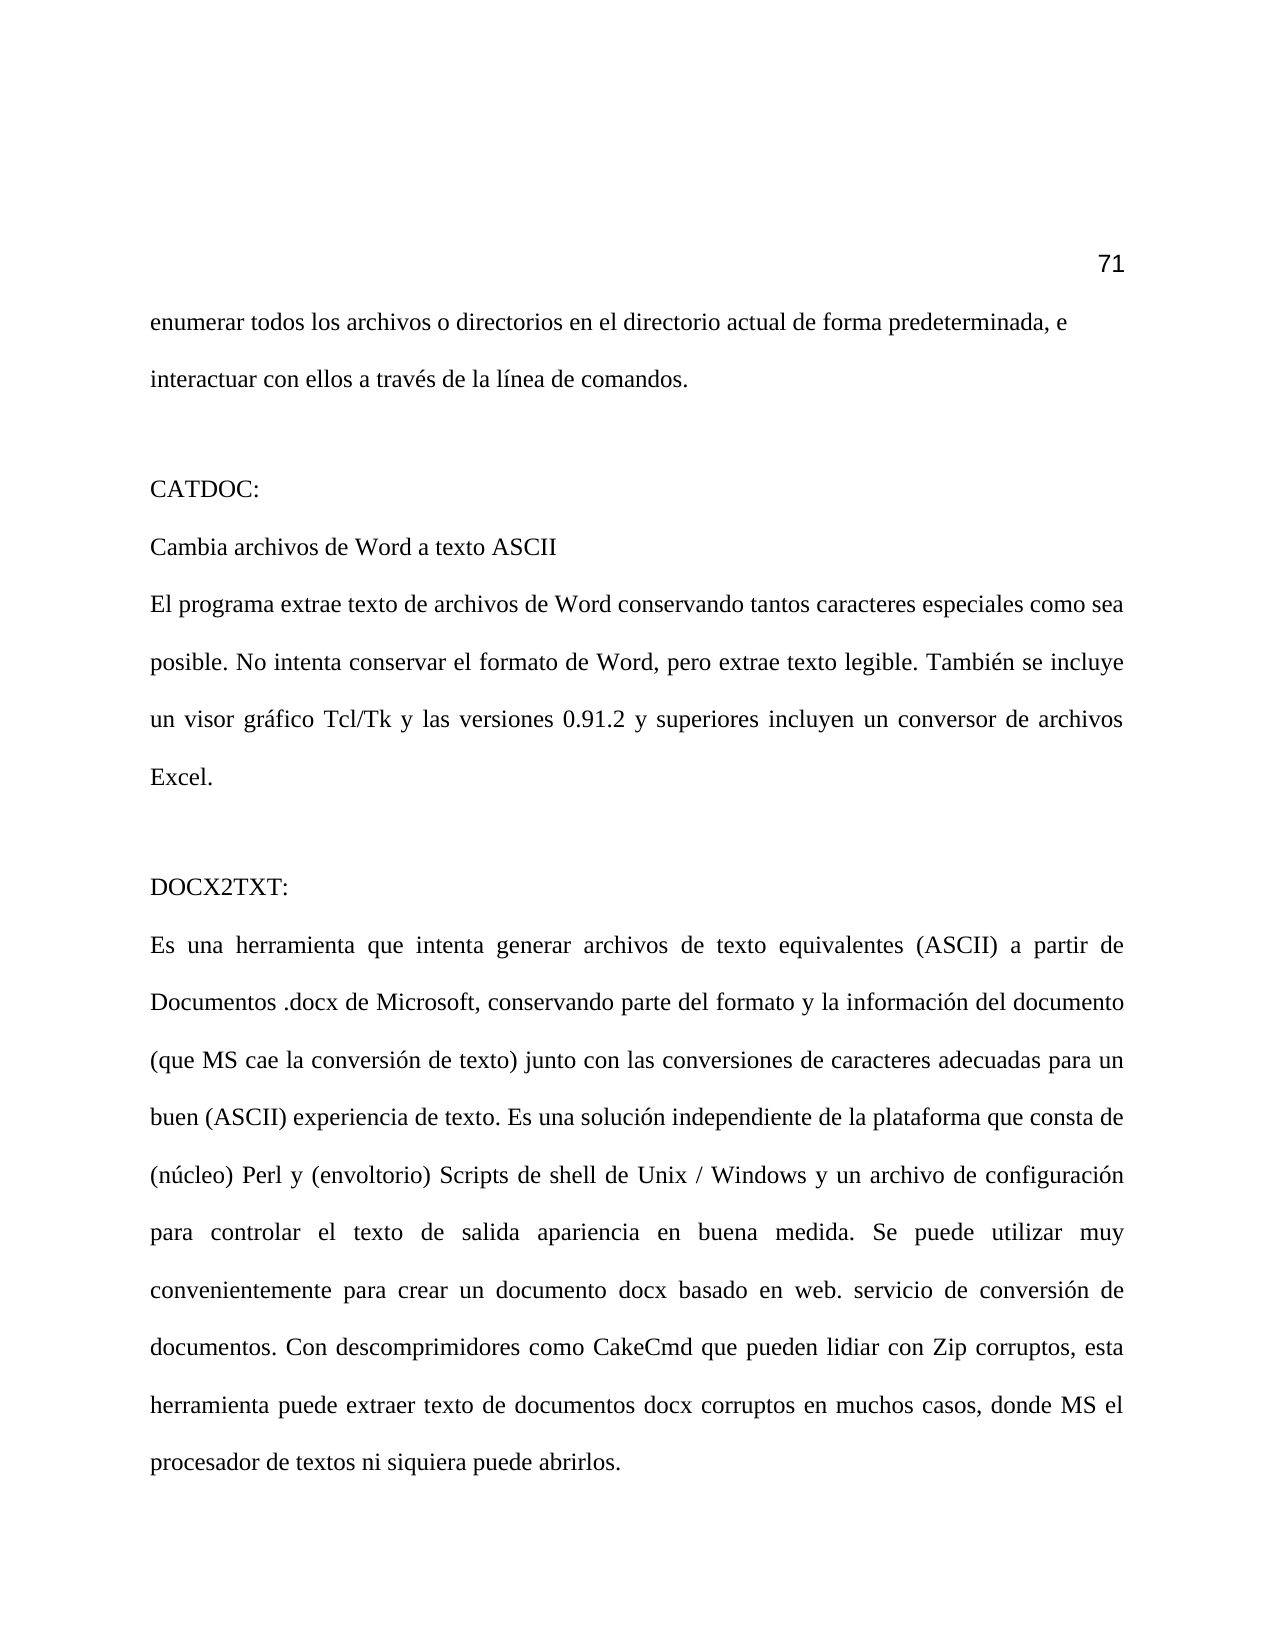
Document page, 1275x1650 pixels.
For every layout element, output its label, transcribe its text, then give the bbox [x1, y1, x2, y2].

text Es una herramienta que intenta generar archivos de texto equivalentes (ASCII) a partir de Documentos .docx de Microsoft, conservando parte del formato y la información del documento (que MS cae la conversión de texto) junto con las conversiones de caracteres adecuadas para un buen (ASCII) experiencia de texto. Es una solución independiente de la plataforma que consta de (núcleo) Perl y (envoltorio) Scripts de shell de Unix / Windows y un archivo de configuración para controlar el texto de salida apariencia en buena medida. Se puede utilizar muy convenientemente para crear un documento docx basado en web. servicio de conversión de documentos. Con descomprimidores como CakeCmd que pueden lidiar con Zip corruptos, esta herramienta puede extraer texto de documentos docx corruptos en muchos casos, donde MS el procesador de textos ni siquiera puede abrirlos. [150, 930, 1125, 1476]
text CATDOC: [150, 474, 1125, 503]
text Cambia archivos de Word a texto ASCII [150, 532, 1125, 561]
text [150, 307, 1125, 393]
text DOCX2TXT: [150, 872, 1125, 901]
text El programa extrae texto de archivos de Word conservando tantos caracteres especiales como sea posible. No intenta conservar el formato de Word, pero extrae texto legible. También se incluye un visor gráfico Tcl/Tk y las versiones 0.91.2 y superiores incluyen un conversor de archivos Excel. [150, 589, 1125, 791]
